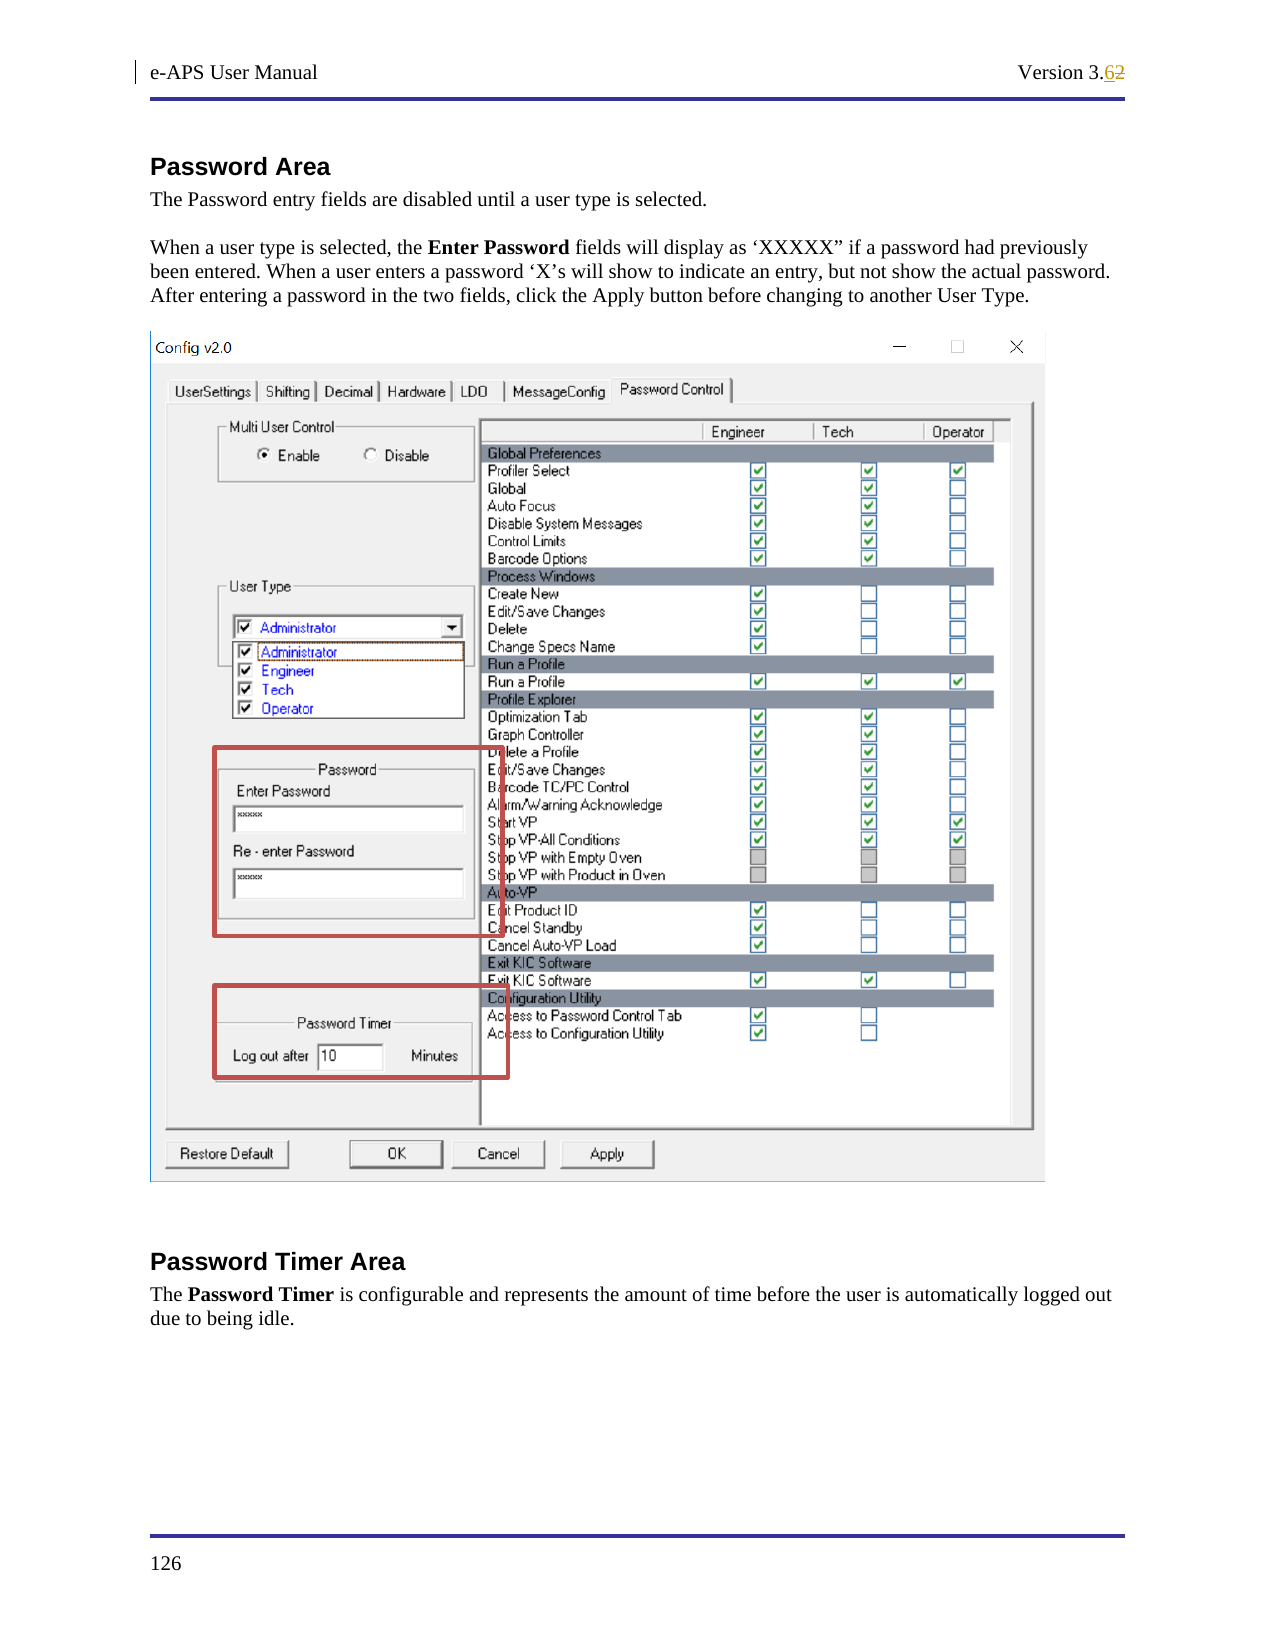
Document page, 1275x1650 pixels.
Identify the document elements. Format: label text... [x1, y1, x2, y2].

subtitle Password Area [150, 152, 1125, 180]
text The Password Timer is configurable and represents the amount of time before the user is automatically logged out due to being idle. [150, 1282, 1125, 1330]
picture [150, 331, 1046, 1182]
text The Password entry fields are disabled until a user type is selected. [150, 187, 1125, 211]
subtitle Password Timer Area [150, 1247, 1125, 1275]
text After entering a password in the two fields, click the Apply button before changing to another User Type. [150, 283, 1125, 307]
text When a user type is selected, the Enter Password fields will display as ‘XXXXX” if a password had previously been entered. When a user enters a password ‘X’s will show to indicate an entry, but not show the actual password. [150, 235, 1125, 283]
